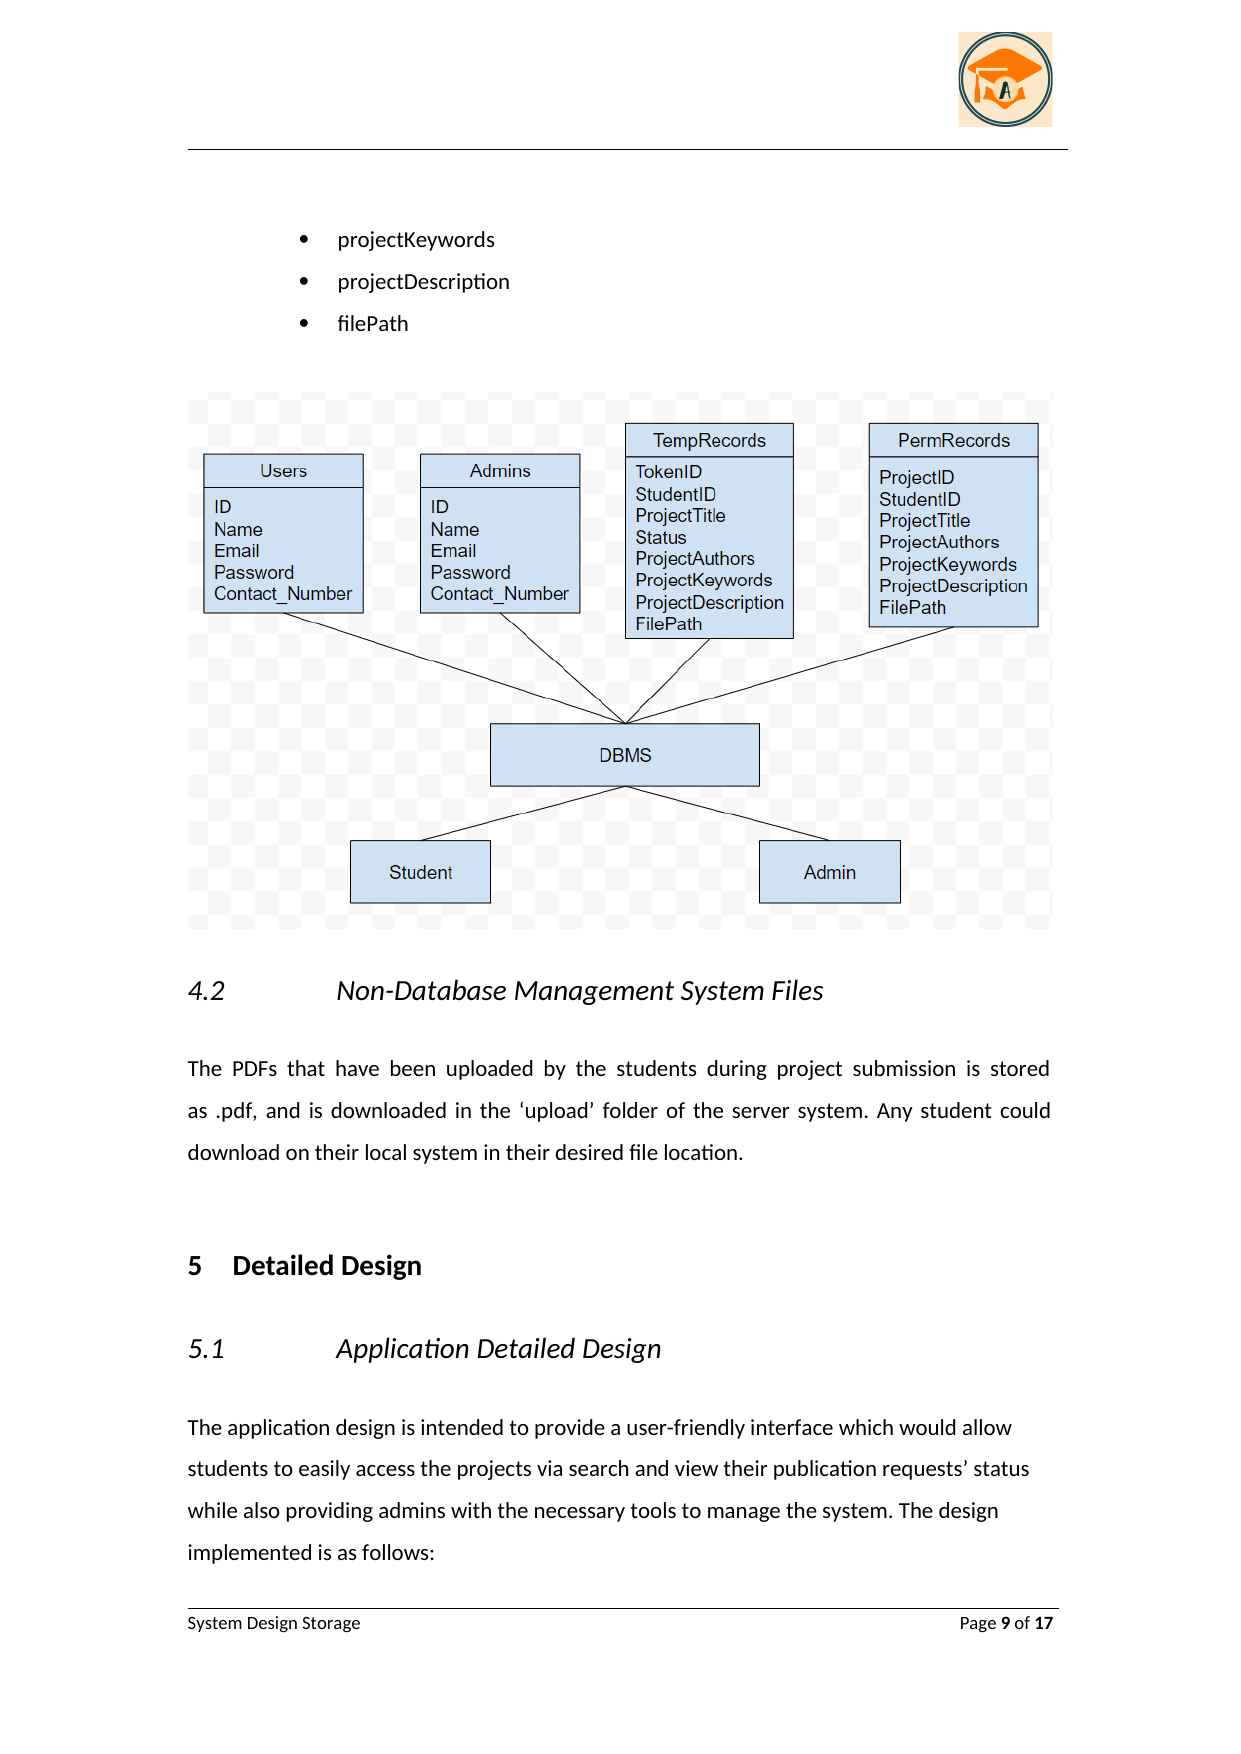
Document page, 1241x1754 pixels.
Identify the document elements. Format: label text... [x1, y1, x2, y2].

subtitle Application Detailed Design [187, 1330, 1053, 1366]
subtitle Detailed Design [187, 1247, 1053, 1283]
text The application design is intended to provide a user-friendly interface which would allow students to easily access the projects via search and view their publication requests’ status while also providing admins with the necessary tools to manage the system. The design implemented is as follows: [187, 1413, 1053, 1567]
text The PDFs that have been uploaded by the students during project submission is stored as .pdf, and is downloaded in the ‘upload’ folder of the server system. Any student could download on their local system in their desired file location. [187, 1054, 1053, 1166]
picture [187, 392, 1053, 929]
list projectKeywords [300, 225, 1053, 253]
list projectDescription [300, 267, 1053, 295]
picture [958, 32, 1053, 127]
list filePath [300, 309, 1053, 337]
subtitle Non-Database Management System Files [187, 972, 1053, 1007]
